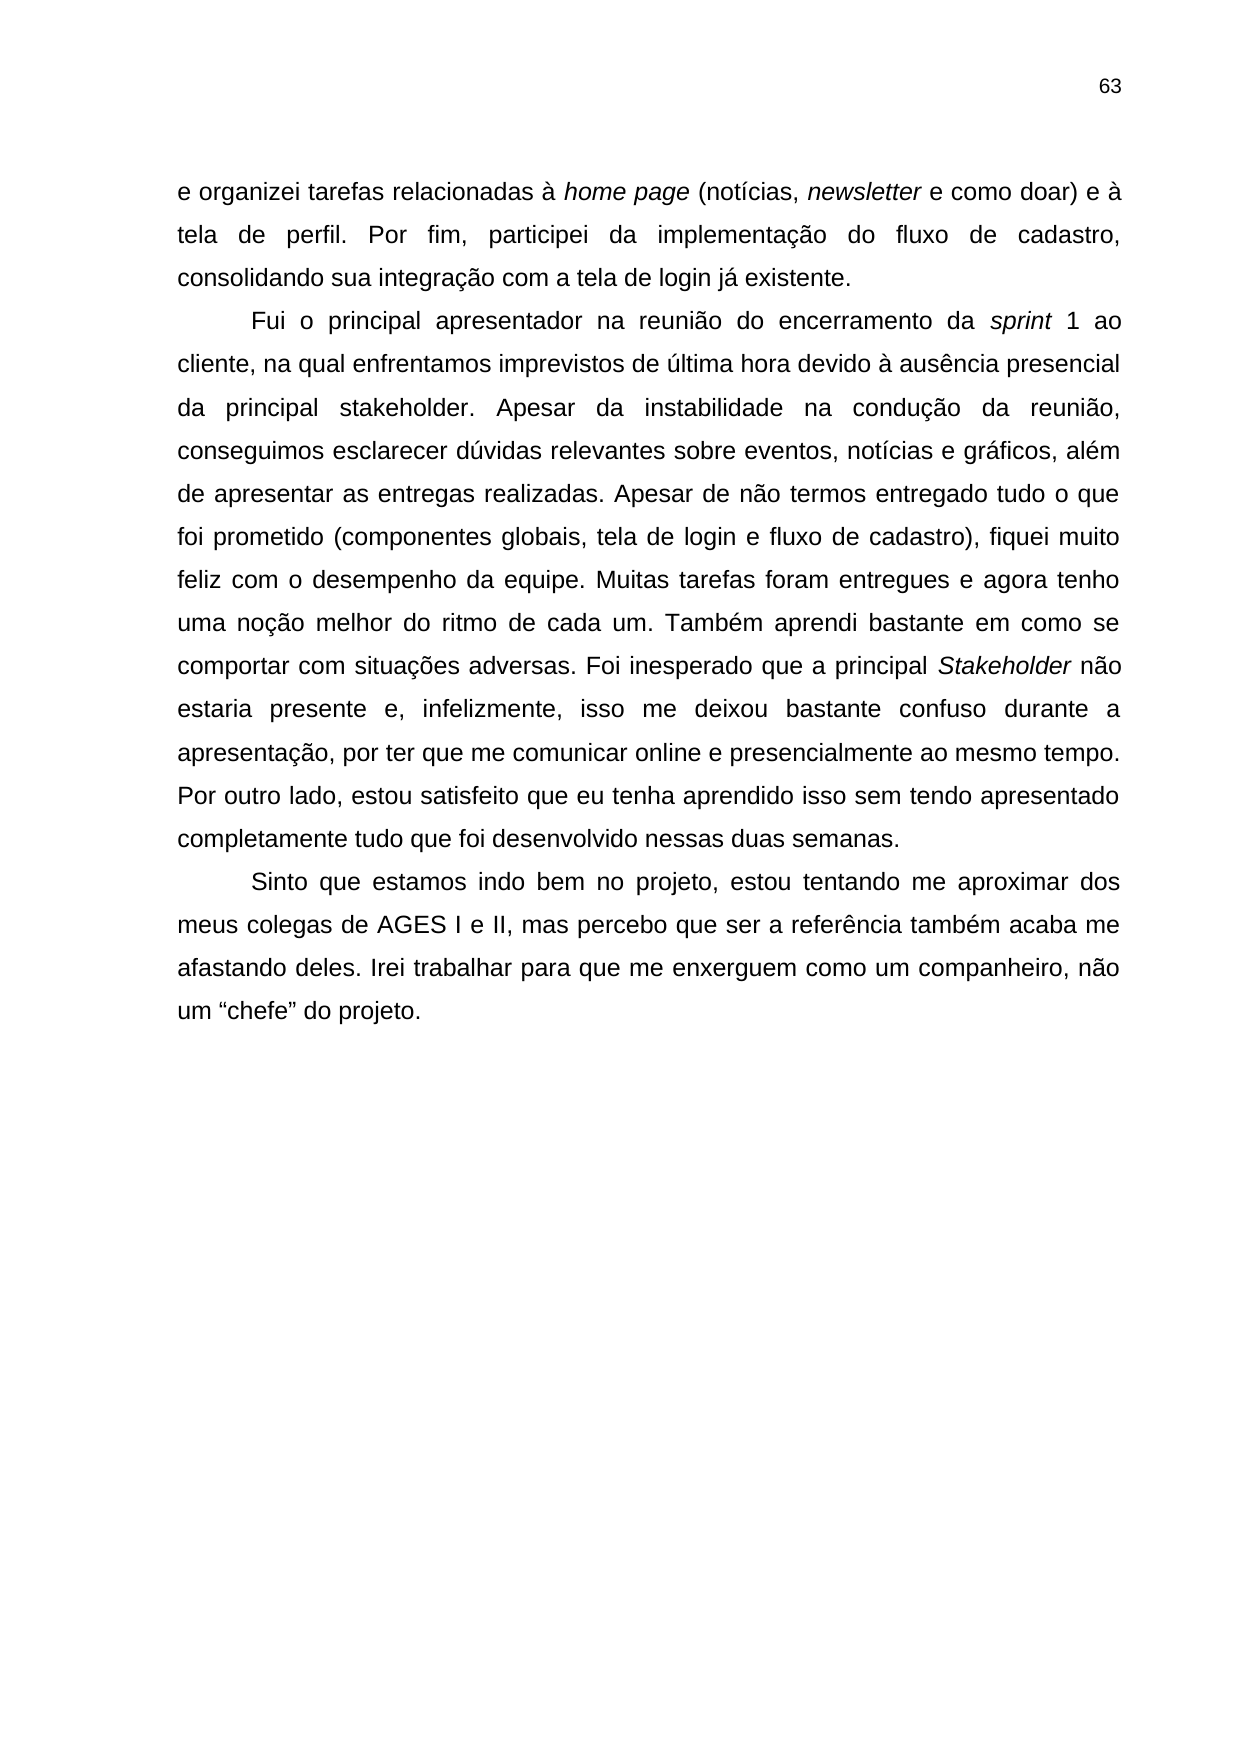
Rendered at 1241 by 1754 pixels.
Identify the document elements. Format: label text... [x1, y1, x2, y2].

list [177, 177, 1122, 292]
list Fui o principal apresentador na reunião do encerramento da sprint 1 ao cliente, na qual enfrentamos imprevistos de última hora devido à ausência presencial da principal stakeholder. Apesar da instabilidade na condução da reunião, conseguimos esclarecer dúvidas relevantes sobre eventos, notícias e gráficos, além de apresentar as entregas realizadas. Apesar de não termos entregado tudo o que foi prometido (componentes globais, tela de login e fluxo de cadastro), fiquei muito feliz com o desempenho da equipe. Muitas tarefas foram entregues e agora tenho uma noção melhor do ritmo de cada um. Também aprendi bastante em como se comportar com situações adversas. Foi inesperado que a principal Stakeholder não estaria presente e, infelizmente, isso me deixou bastante confuso durante a apresentação, por ter que me comunicar online e presencialmente ao mesmo tempo. Por outro lado, estou satisfeito que eu tenha aprendido isso sem tendo apresentado completamente tudo que foi desenvolvido nessas duas semanas. [177, 306, 1122, 853]
list Sinto que estamos indo bem no projeto, estou tentando me aproximar dos meus colegas de AGES I e II, mas percebo que ser a referência também acaba me afastando deles. Irei trabalhar para que me enxerguem como um companheiro, não um “chefe” do projeto. [177, 867, 1122, 1025]
